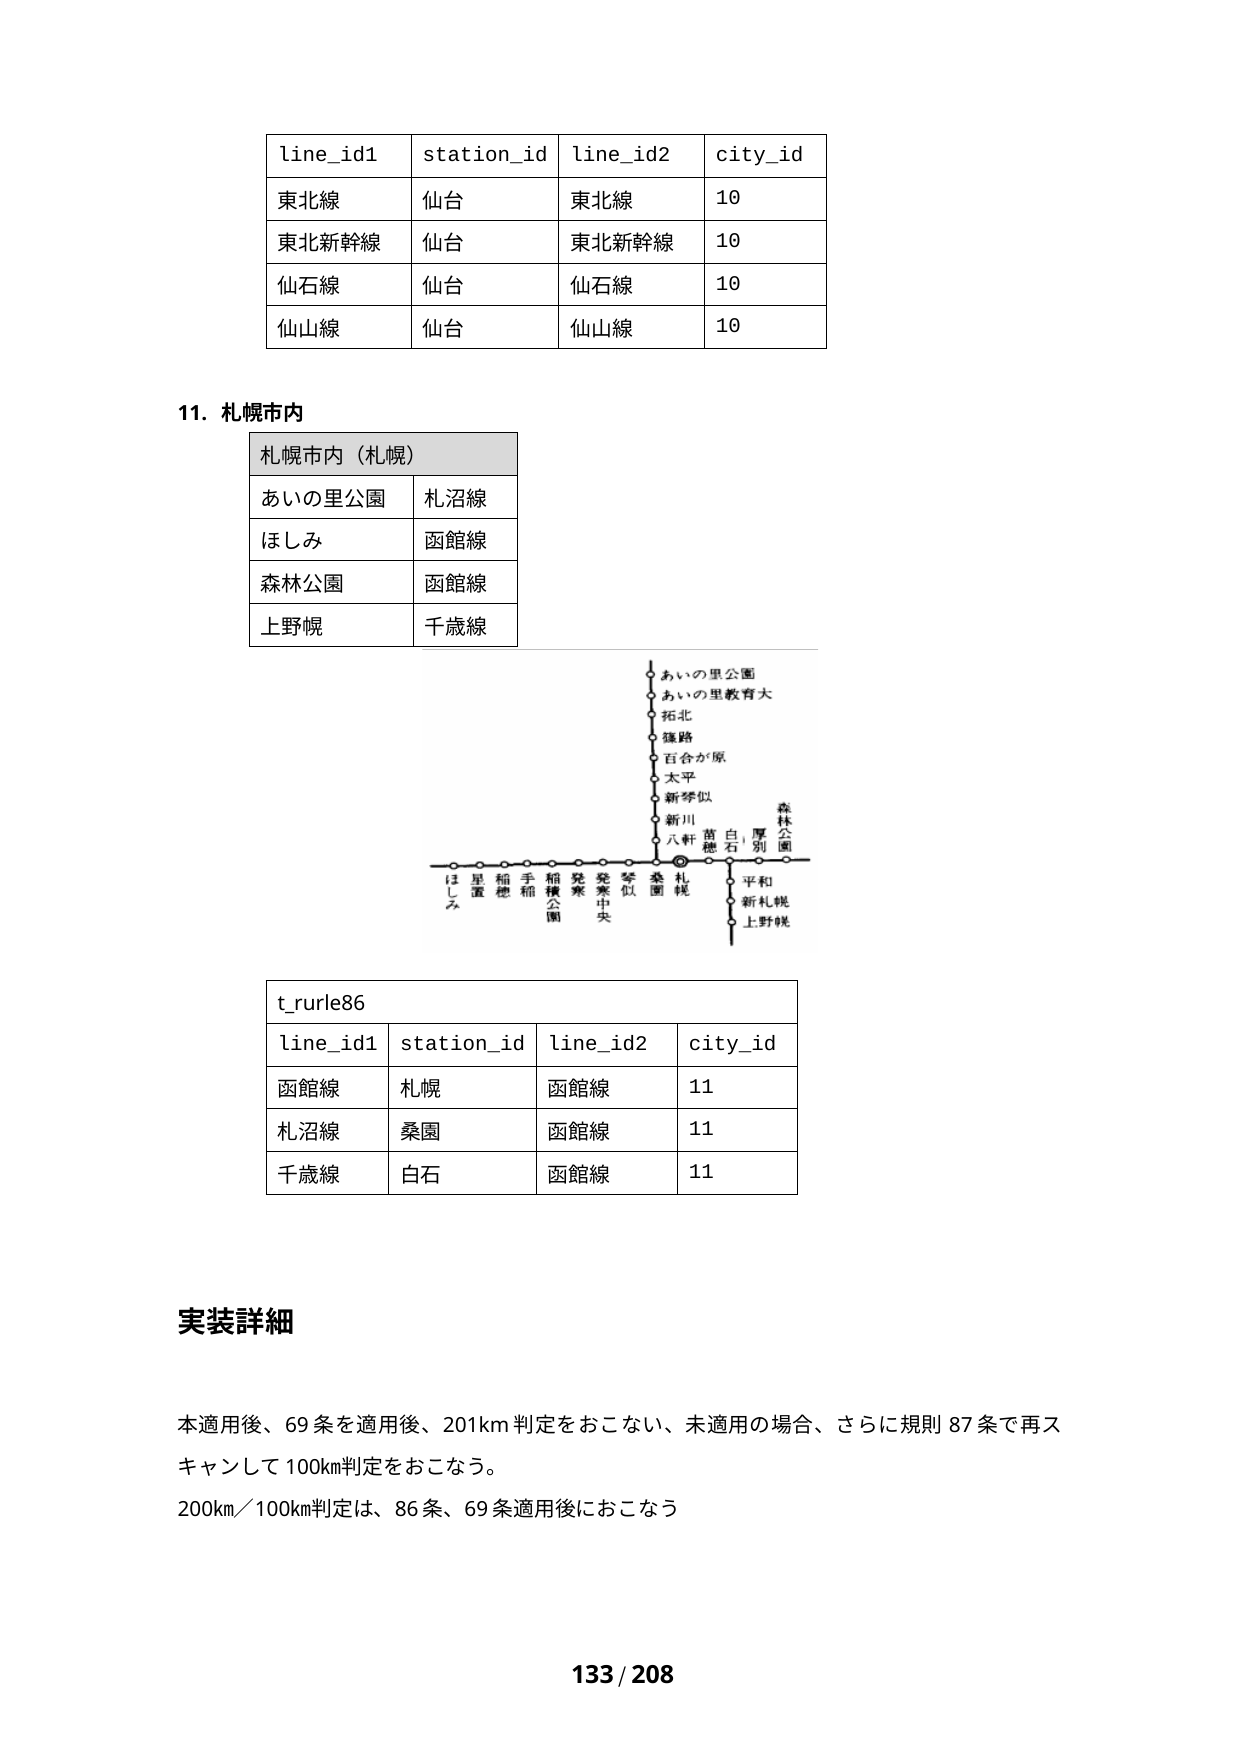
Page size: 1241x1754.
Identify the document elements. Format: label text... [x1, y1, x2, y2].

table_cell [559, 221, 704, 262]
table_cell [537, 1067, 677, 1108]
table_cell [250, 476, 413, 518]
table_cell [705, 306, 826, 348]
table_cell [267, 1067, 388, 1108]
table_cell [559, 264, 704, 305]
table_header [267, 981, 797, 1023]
subtitle 札幌市内 [177, 391, 1063, 432]
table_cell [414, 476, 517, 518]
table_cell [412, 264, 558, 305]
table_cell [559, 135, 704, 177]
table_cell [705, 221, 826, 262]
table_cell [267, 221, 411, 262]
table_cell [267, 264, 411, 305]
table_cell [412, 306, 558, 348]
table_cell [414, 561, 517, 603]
text 本適用後、69条を適用後、201km判定をおこない、未適用の場合、さらに規則87条で再スキャンして100㎞判定をおこなう。 [177, 1403, 1063, 1486]
text 200㎞／100㎞判定は、86条、69条適用後におこなう [177, 1486, 1063, 1528]
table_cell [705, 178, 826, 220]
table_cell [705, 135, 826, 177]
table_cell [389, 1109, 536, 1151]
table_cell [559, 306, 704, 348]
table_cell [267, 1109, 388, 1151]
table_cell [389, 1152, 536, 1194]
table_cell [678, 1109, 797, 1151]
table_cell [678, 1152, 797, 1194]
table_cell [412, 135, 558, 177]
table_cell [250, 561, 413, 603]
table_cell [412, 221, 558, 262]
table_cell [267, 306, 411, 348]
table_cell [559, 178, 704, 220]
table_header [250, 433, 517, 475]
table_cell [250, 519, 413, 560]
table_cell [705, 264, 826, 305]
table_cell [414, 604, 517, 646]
subtitle 実装詳細 [177, 1278, 1063, 1361]
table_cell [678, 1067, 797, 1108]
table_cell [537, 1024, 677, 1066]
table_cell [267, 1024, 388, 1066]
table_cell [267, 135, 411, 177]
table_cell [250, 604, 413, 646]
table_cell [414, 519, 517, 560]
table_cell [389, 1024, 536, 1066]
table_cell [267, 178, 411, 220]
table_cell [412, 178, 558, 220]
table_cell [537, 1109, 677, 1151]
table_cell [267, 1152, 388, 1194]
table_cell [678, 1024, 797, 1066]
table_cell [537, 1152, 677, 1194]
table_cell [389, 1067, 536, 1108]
